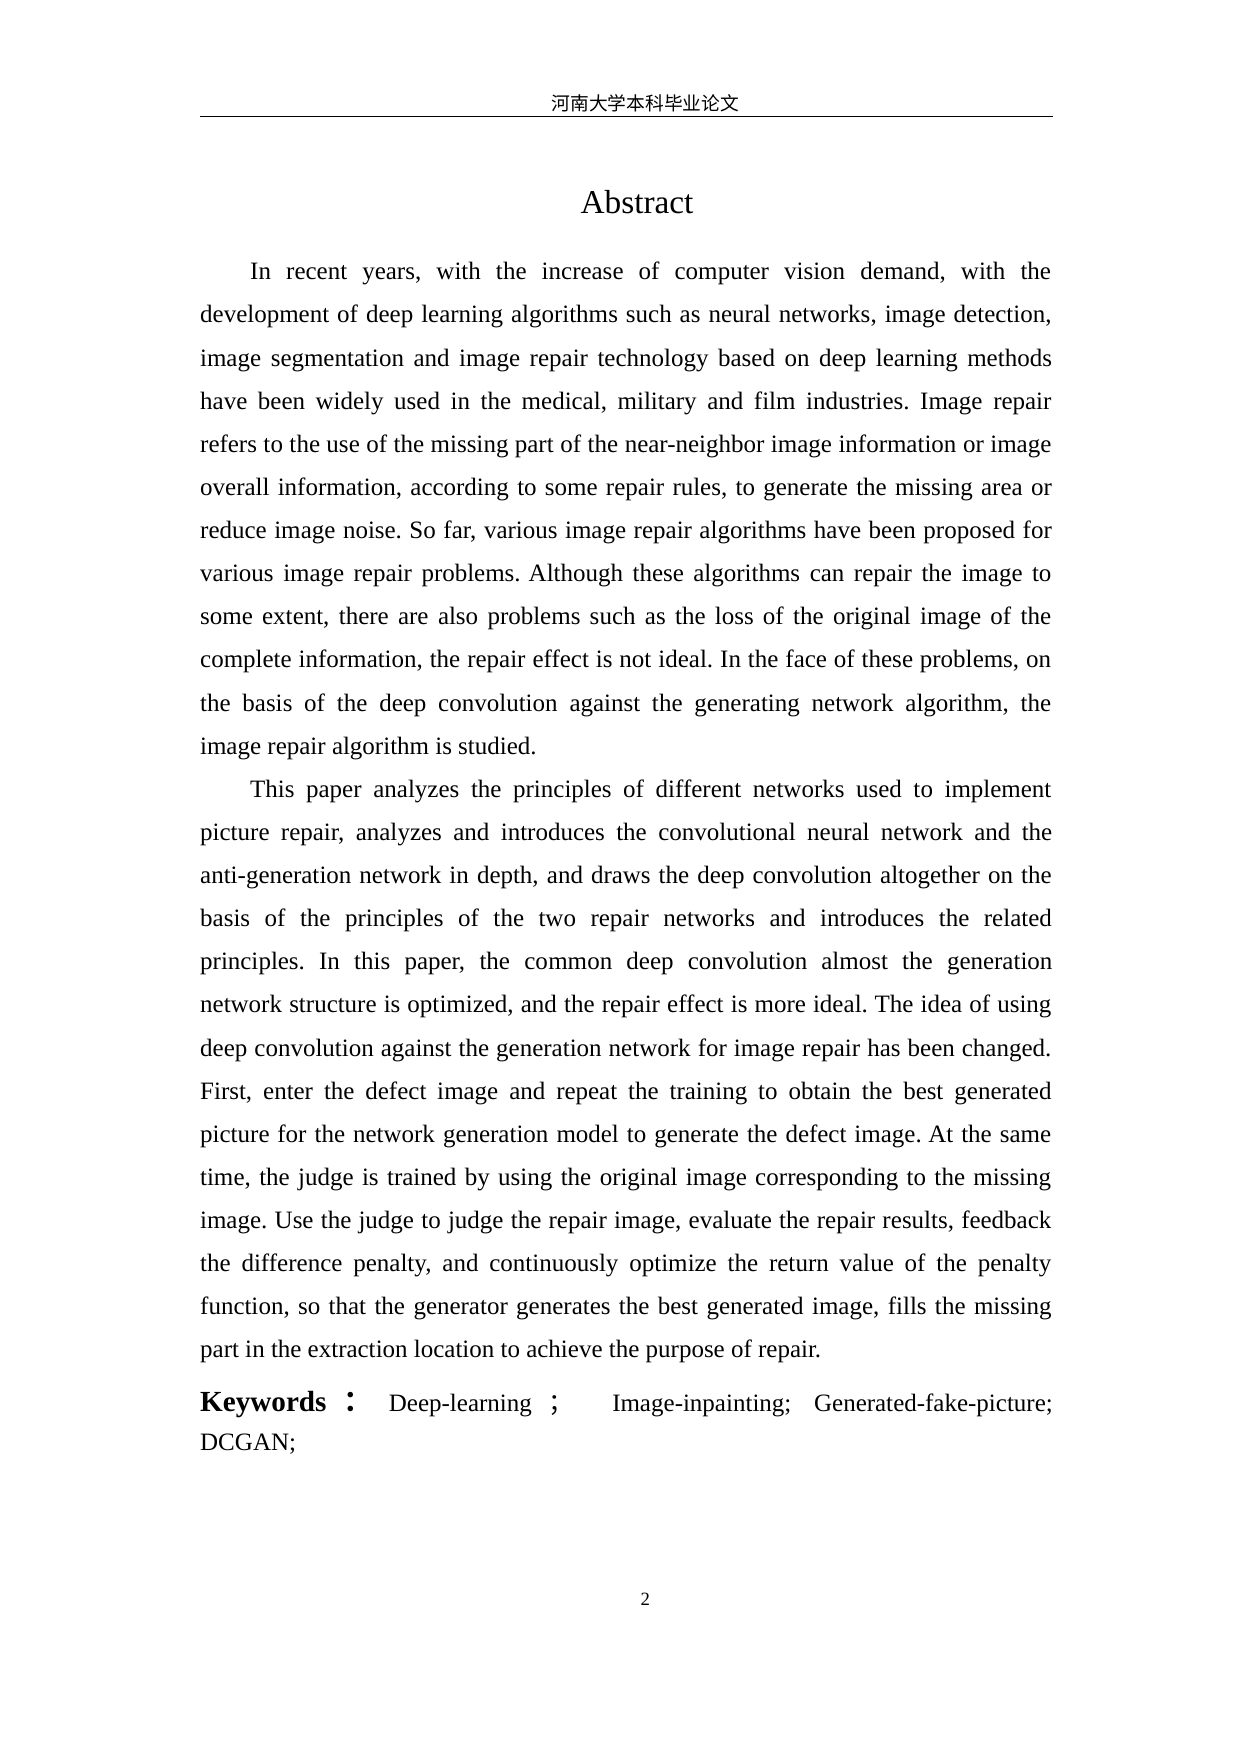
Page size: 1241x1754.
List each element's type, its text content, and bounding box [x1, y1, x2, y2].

text Abstract [200, 182, 1053, 221]
text Keywords：Deep-learning； Image-inpainting; Generated-fake-picture; DCGAN; [200, 1378, 1053, 1456]
text In recent years, with the increase of computer vision demand, with the development of deep learning algorithms such as neural networks, image detection, image segmentation and image repair technology based on deep learning methods have been widely used in the medical, military and film industries. Image repair refers to the use of the missing part of the near-neighbor image information or image overall information, according to some repair rules, to generate the missing area or reduce image noise. So far, various image repair algorithms have been proposed for various image repair problems. Although these algorithms can repair the image to some extent, there are also problems such as the loss of the original image of the complete information, the repair effect is not ideal. In the face of these problems, on the basis of the deep convolution against the generating network algorithm, the image repair algorithm is studied. [200, 256, 1053, 759]
text This paper analyzes the principles of different networks used to implement picture repair, analyzes and introduces the convolutional neural network and the anti-generation network in depth, and draws the deep convolution altogether on the basis of the principles of the two repair networks and introduces the related principles. In this paper, the common deep convolution almost the generation network structure is optimized, and the repair effect is more ideal. The idea of using deep convolution against the generation network for image repair has been changed. First, enter the defect image and repeat the training to obtain the best generated picture for the network generation model to generate the defect image. At the same time, the judge is trained by using the original image corresponding to the missing image. Use the judge to judge the repair image, evaluate the repair results, feedback the difference penalty, and continuously optimize the return value of the penalty function, so that the generator generates the best generated image, fills the missing part in the extraction location to achieve the purpose of repair. [200, 774, 1053, 1363]
